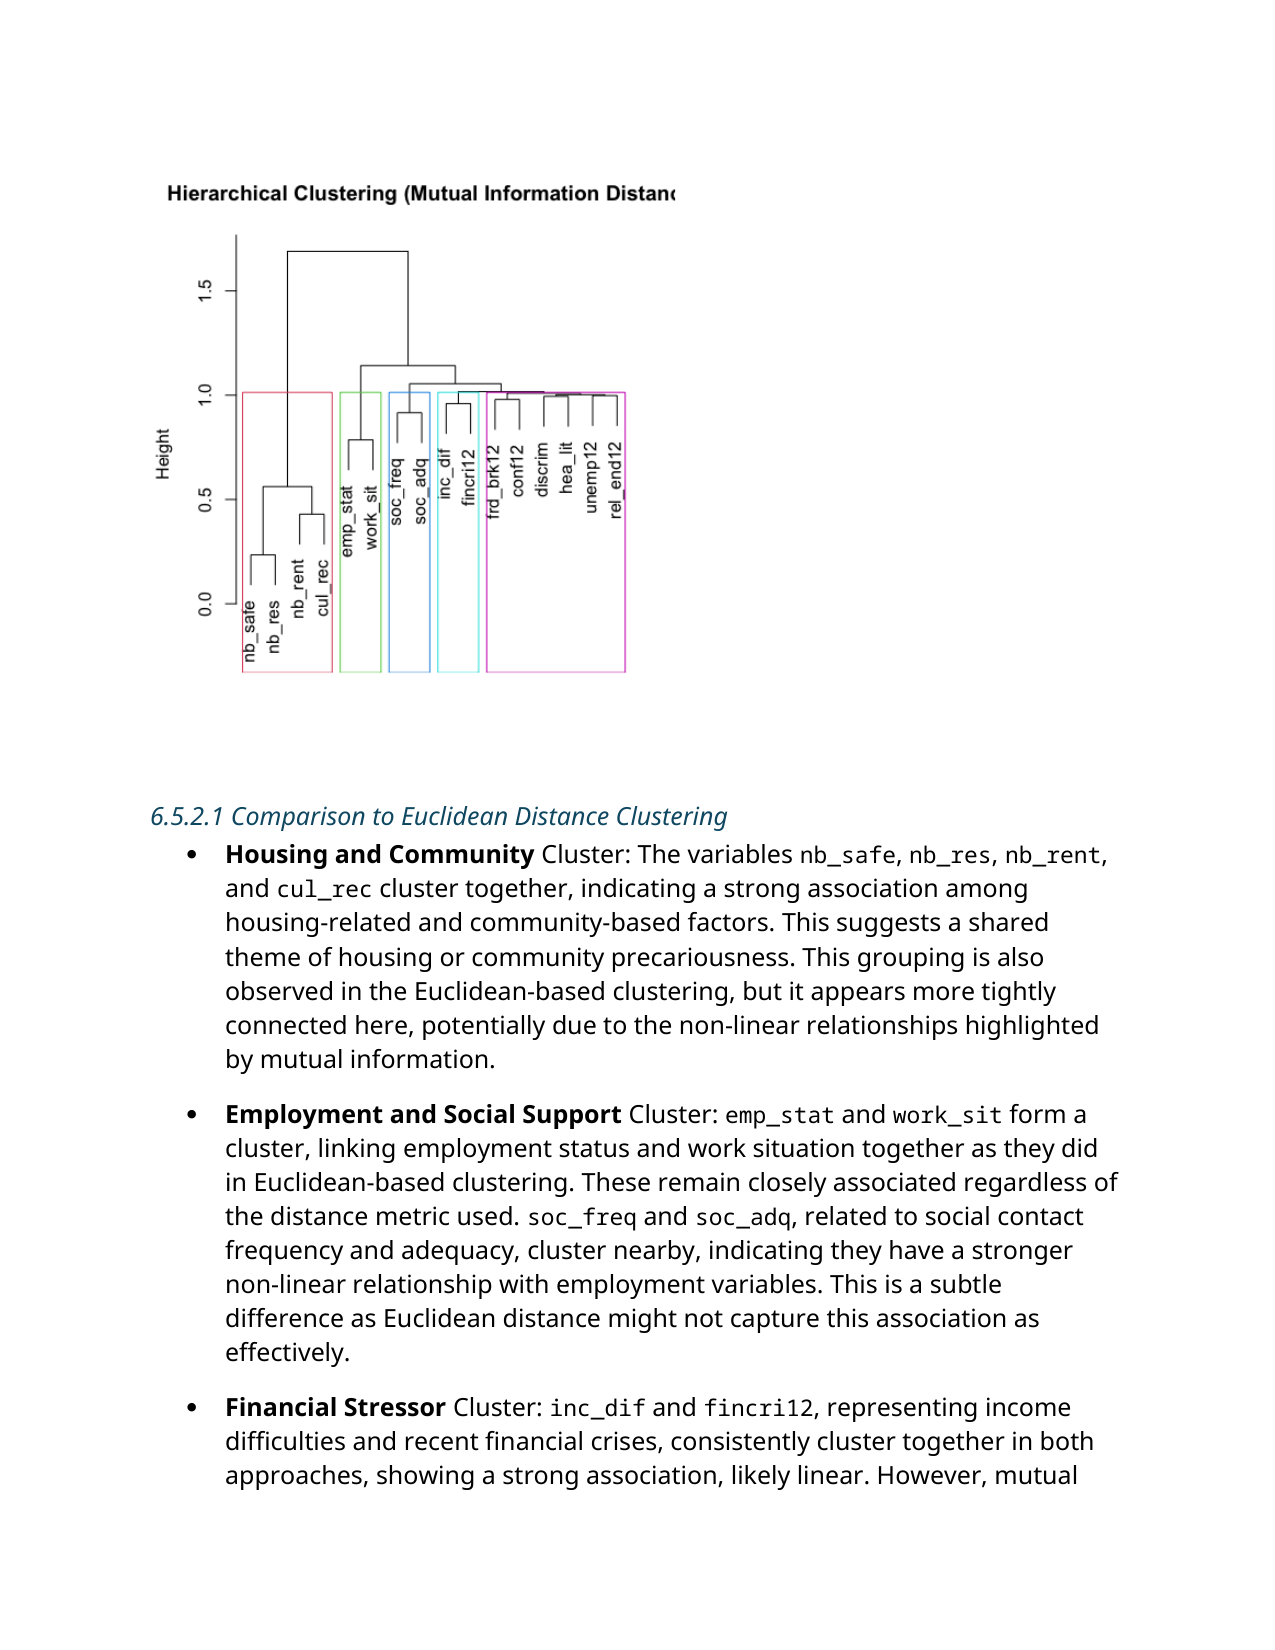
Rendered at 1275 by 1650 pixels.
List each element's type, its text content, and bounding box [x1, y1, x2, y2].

subtitle 6.5.2.1 Comparison to Euclidean Distance Clustering [150, 799, 1125, 833]
list Employment and Social Support Cluster: emp_stat and work_sit form a cluster, linking employment status and work situation together as they did in Euclidean-based clustering. These remain closely associated regardless of the distance metric used. soc_freq and soc_adq, related to social contact frequency and adequacy, cluster nearby, indicating they have a stronger non-linear relationship with employment variables. This is a subtle difference as Euclidean distance might not capture this association as effectively. [187, 1096, 1125, 1369]
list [187, 1389, 1125, 1492]
list Housing and Community Cluster: The variables nb_safe, nb_res, nb_rent, and cul_rec cluster together, indicating a strong association among housing-related and community-based factors. This suggests a shared theme of housing or community precariousness. This grouping is also observed in the Euclidean-based clustering, but it appears more tightly connected here, potentially due to the non-linear relationships highlighted by mutual information. [187, 837, 1125, 1075]
picture [150, 150, 675, 780]
